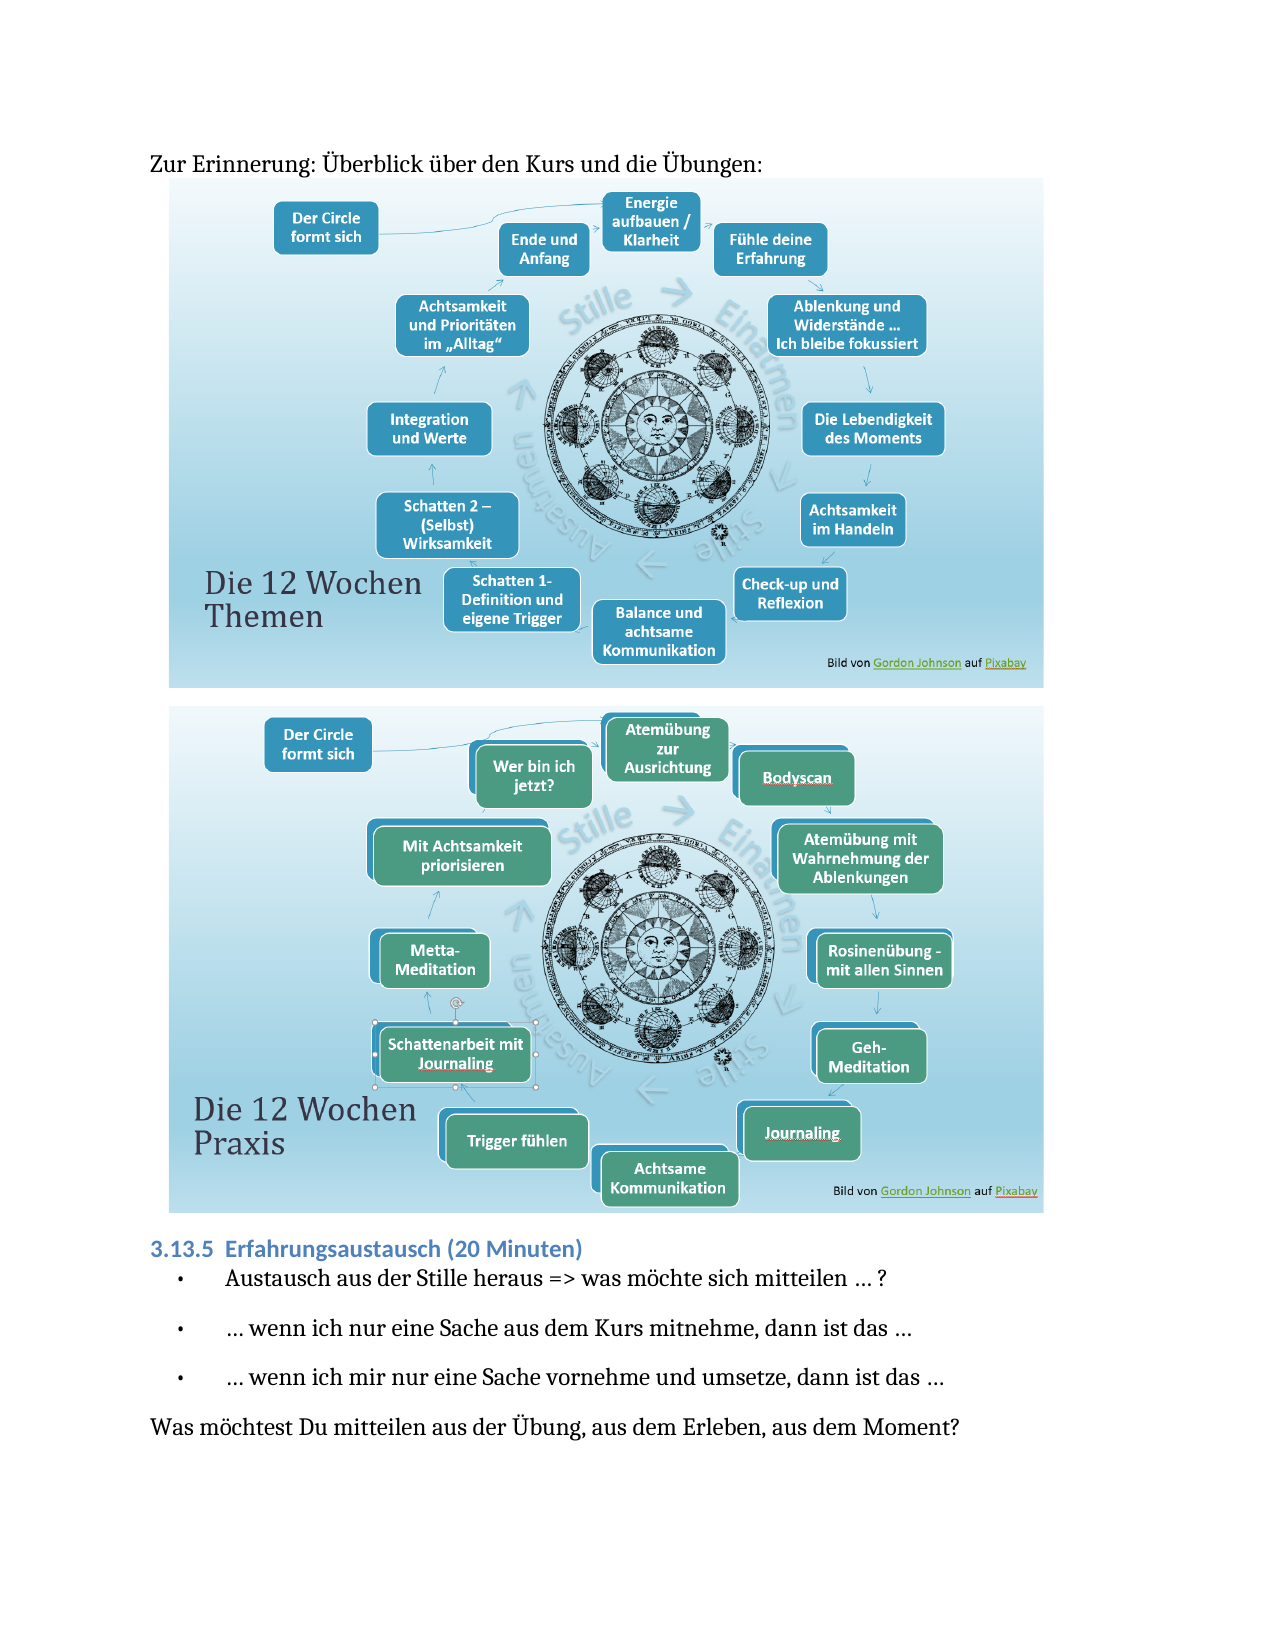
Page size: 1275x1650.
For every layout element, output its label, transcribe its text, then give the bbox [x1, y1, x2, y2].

list … wenn ich mir nur eine Sache vornehme und umsetze, dann ist das … [175, 1363, 1125, 1392]
list Austausch aus der Stille heraus => was möchte sich mitteilen … ? [175, 1264, 1125, 1293]
list … wenn ich nur eine Sache aus dem Kurs mitnehme, dann ist das … [175, 1314, 1125, 1342]
picture [168, 178, 1044, 688]
text Was möchtest Du mitteilen aus der Übung, aus dem Erleben, aus dem Moment? [150, 1413, 1125, 1442]
subtitle 3.13.5 Erfahrungsaustausch (20 Minuten) [150, 1233, 1125, 1264]
picture [168, 706, 1044, 1213]
